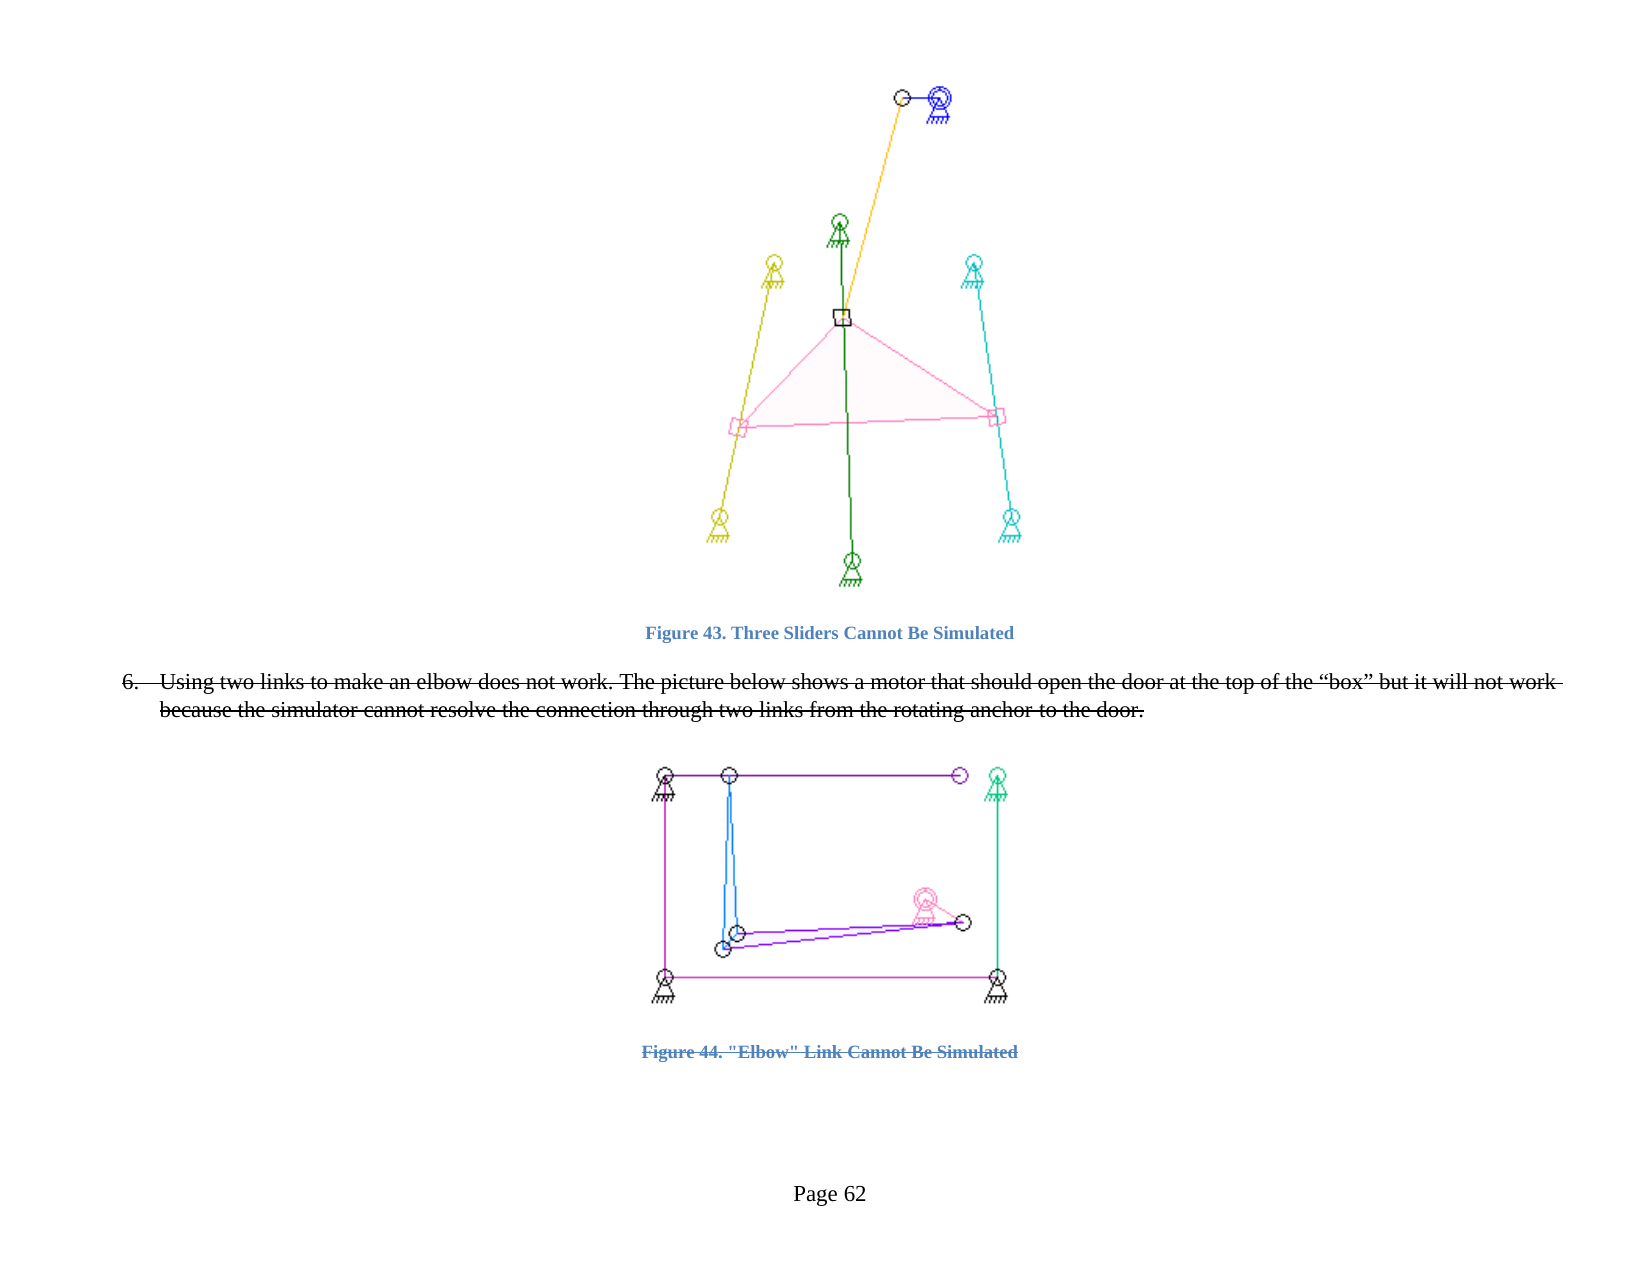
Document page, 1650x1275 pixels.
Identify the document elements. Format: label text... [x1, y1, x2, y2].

text Figure 44. "Elbow" Link Cannot Be Simulated [84, 1041, 1575, 1062]
picture [674, 75, 1061, 609]
picture [619, 736, 1040, 1027]
text Figure . Three Sliders Cannot Be Simulated [84, 622, 1575, 643]
list Using two links to make an elbow does not work. The picture below shows a motor that should open the door at the top of the “box” but it will not work because the simulator cannot resolve the connection through two links from the rotating anchor to the door. [122, 668, 1575, 722]
